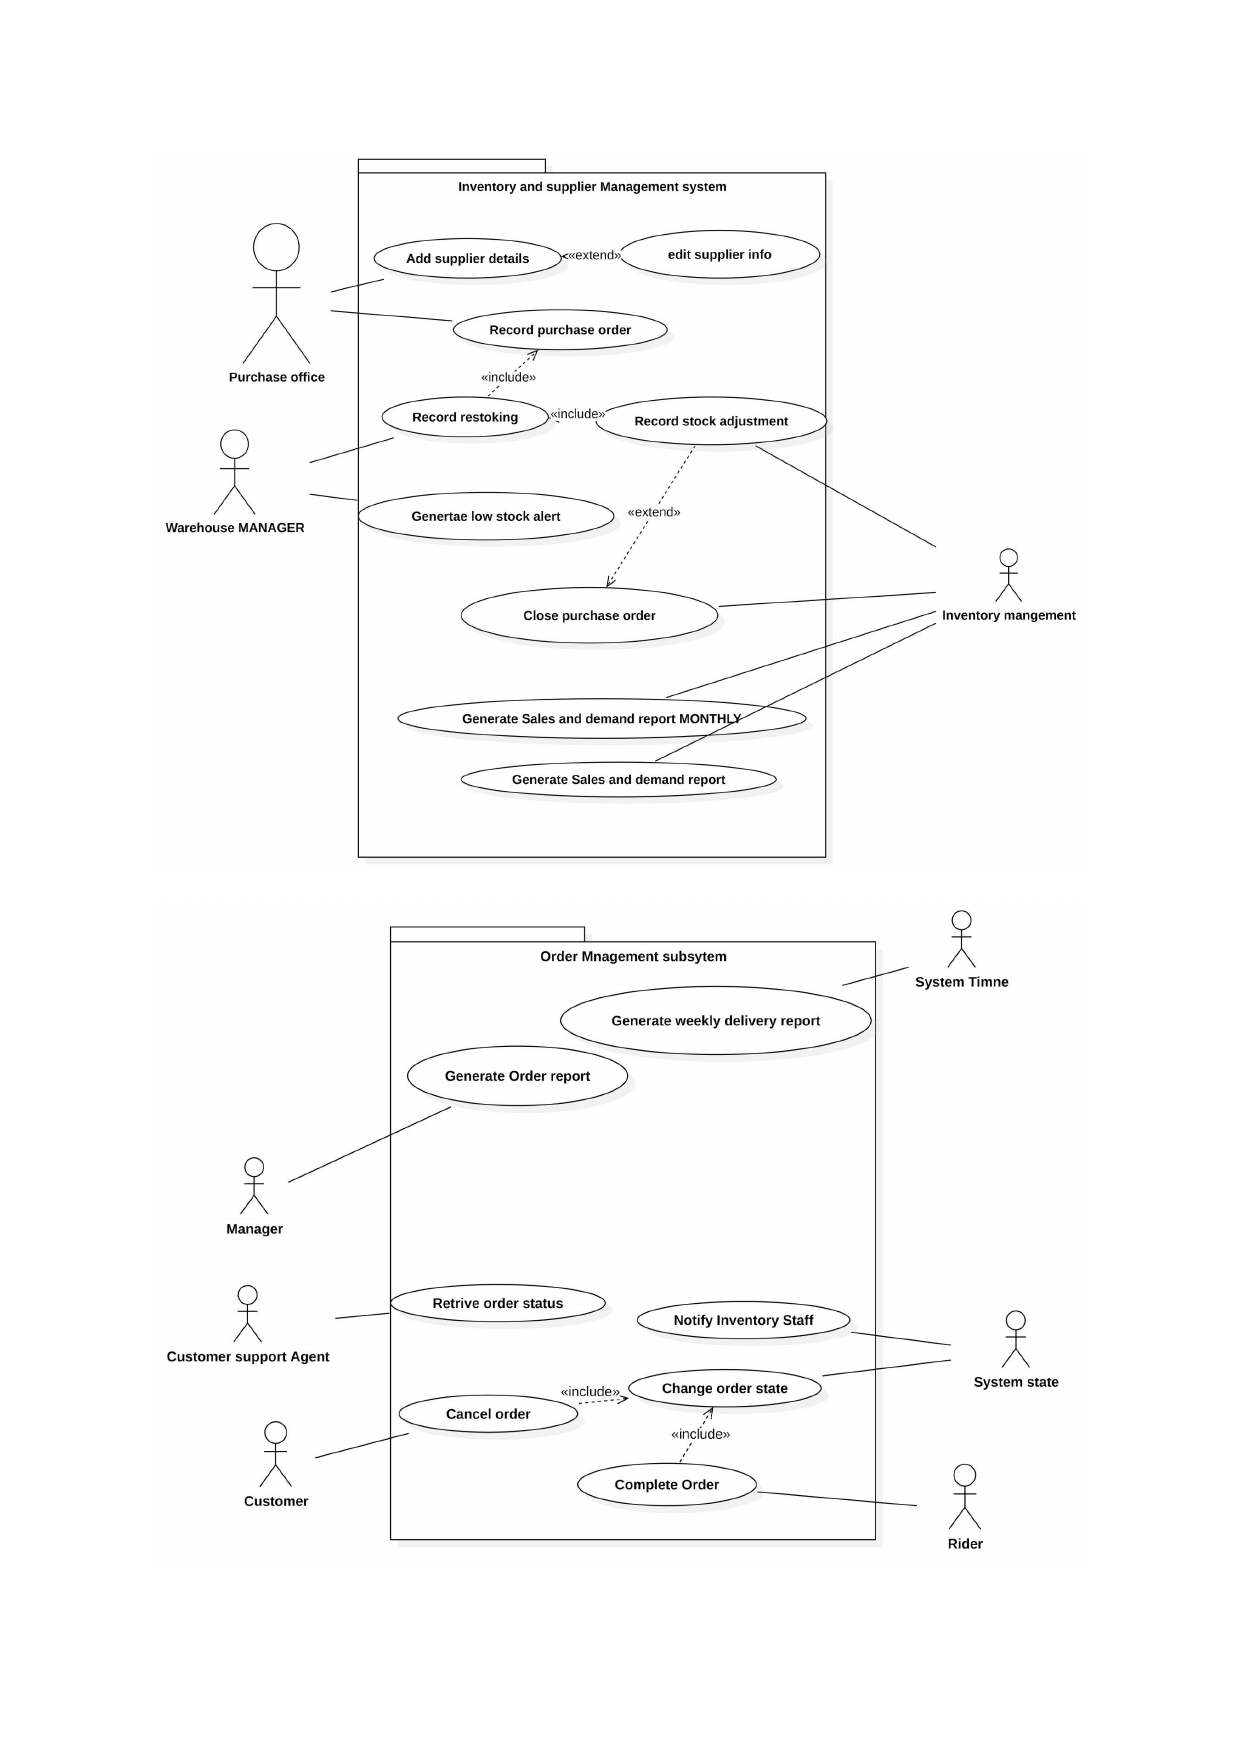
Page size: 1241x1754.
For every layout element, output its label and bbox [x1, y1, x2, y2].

picture [150, 899, 1091, 1567]
picture [150, 150, 1091, 867]
